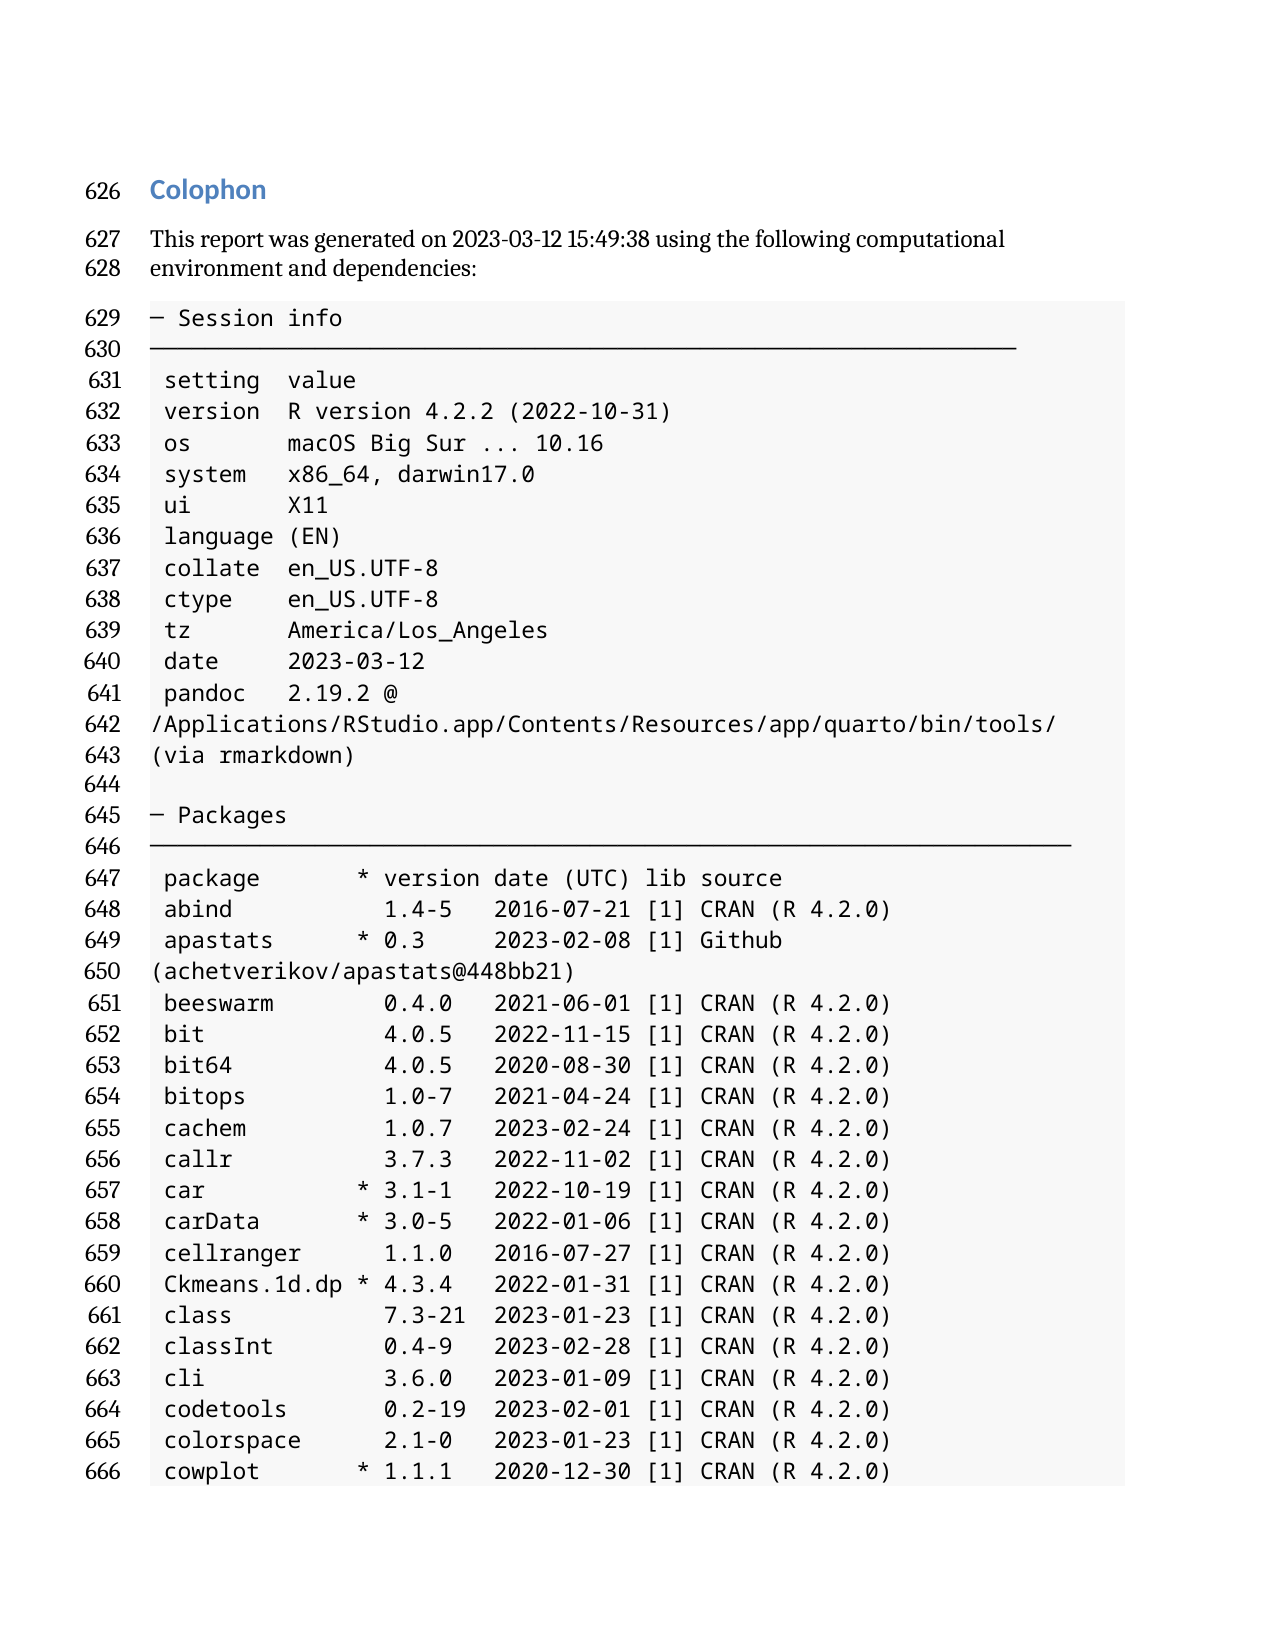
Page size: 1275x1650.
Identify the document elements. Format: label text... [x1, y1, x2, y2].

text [150, 301, 1125, 1486]
text This report was generated on 2023-03-12 15:49:38 using the following computational environment and dependencies: [150, 225, 1125, 283]
subtitle Colophon [150, 171, 1125, 206]
